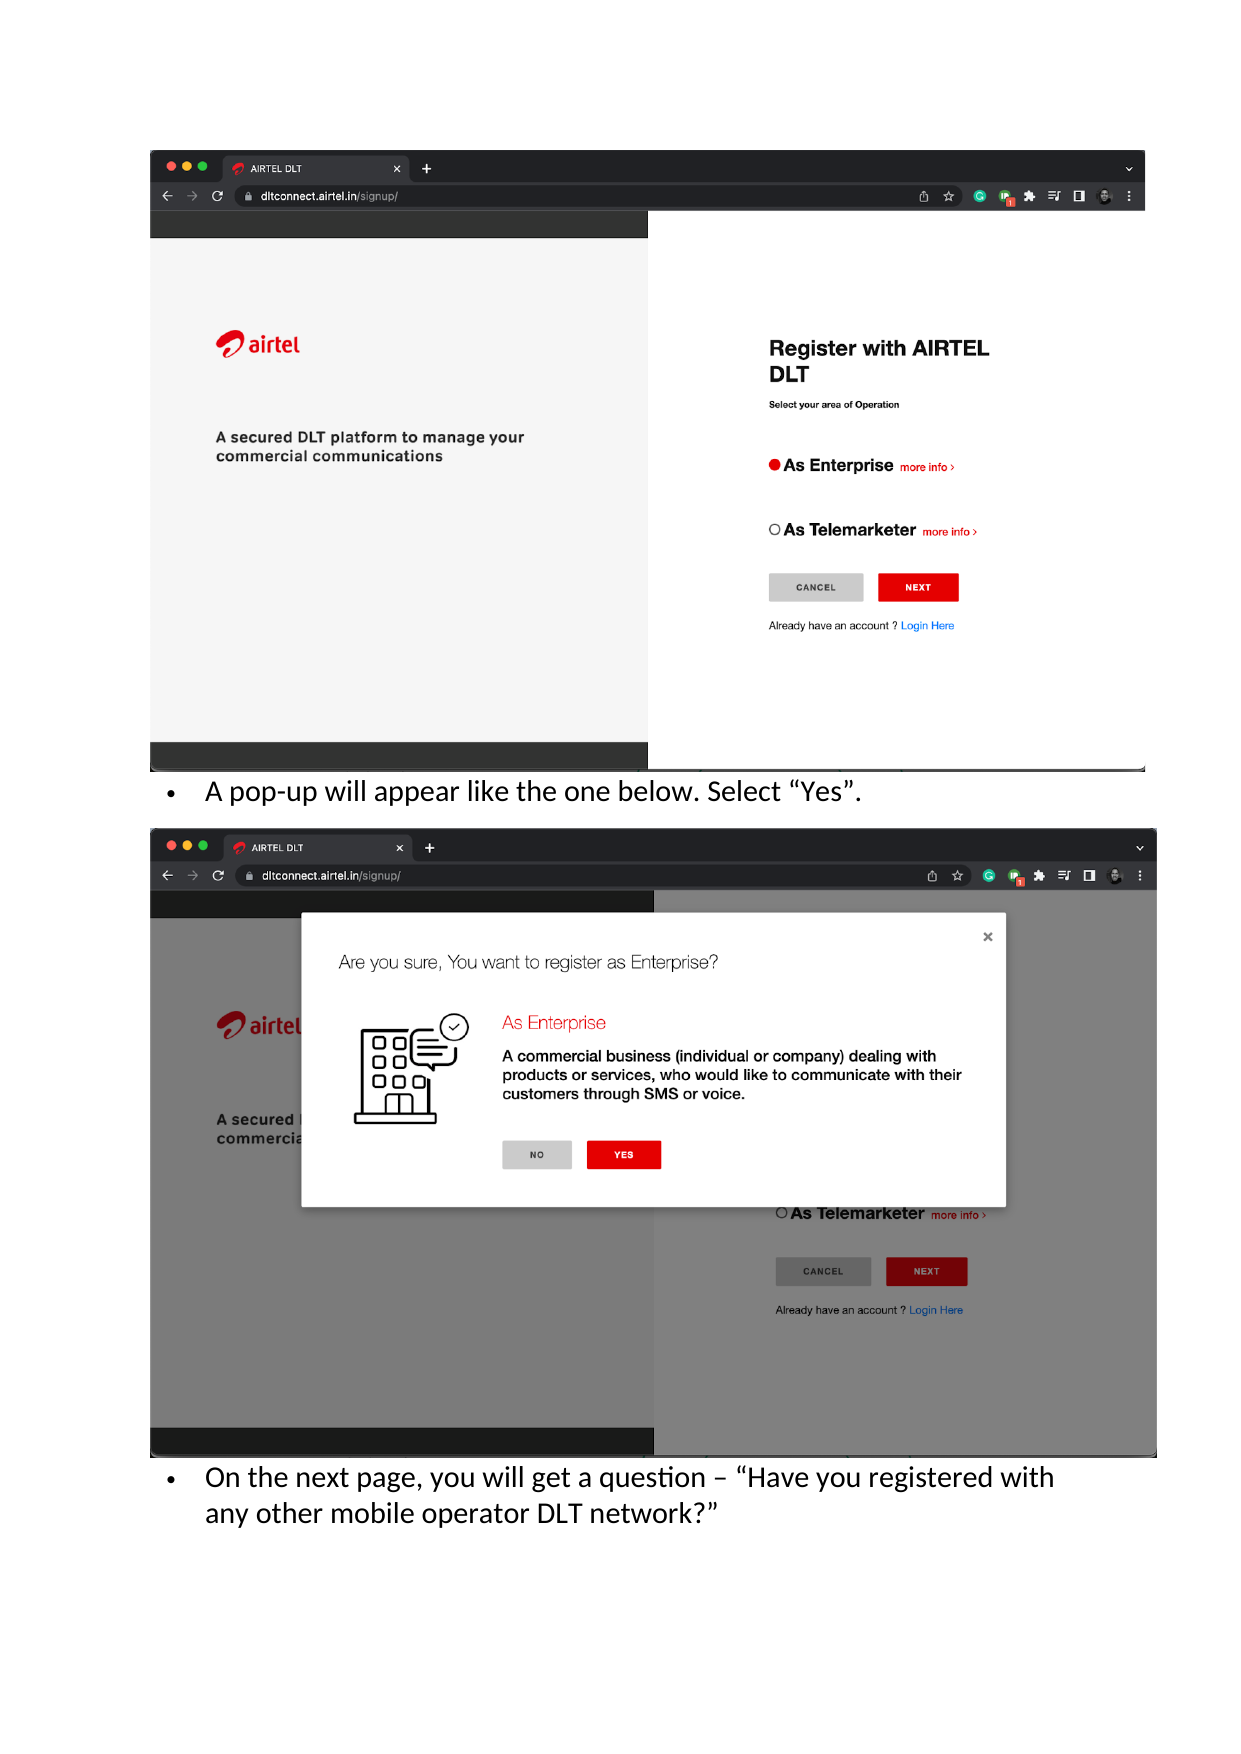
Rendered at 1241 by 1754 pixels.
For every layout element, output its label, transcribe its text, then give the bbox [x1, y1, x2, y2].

picture [150, 828, 1157, 1458]
list A pop-up will appear like the one below. Select “Yes”. [167, 772, 1090, 809]
picture [150, 150, 1146, 772]
list On the next page, you will get a question – “Have you registered with any other mobile operator DLT network?” [167, 1458, 1090, 1531]
